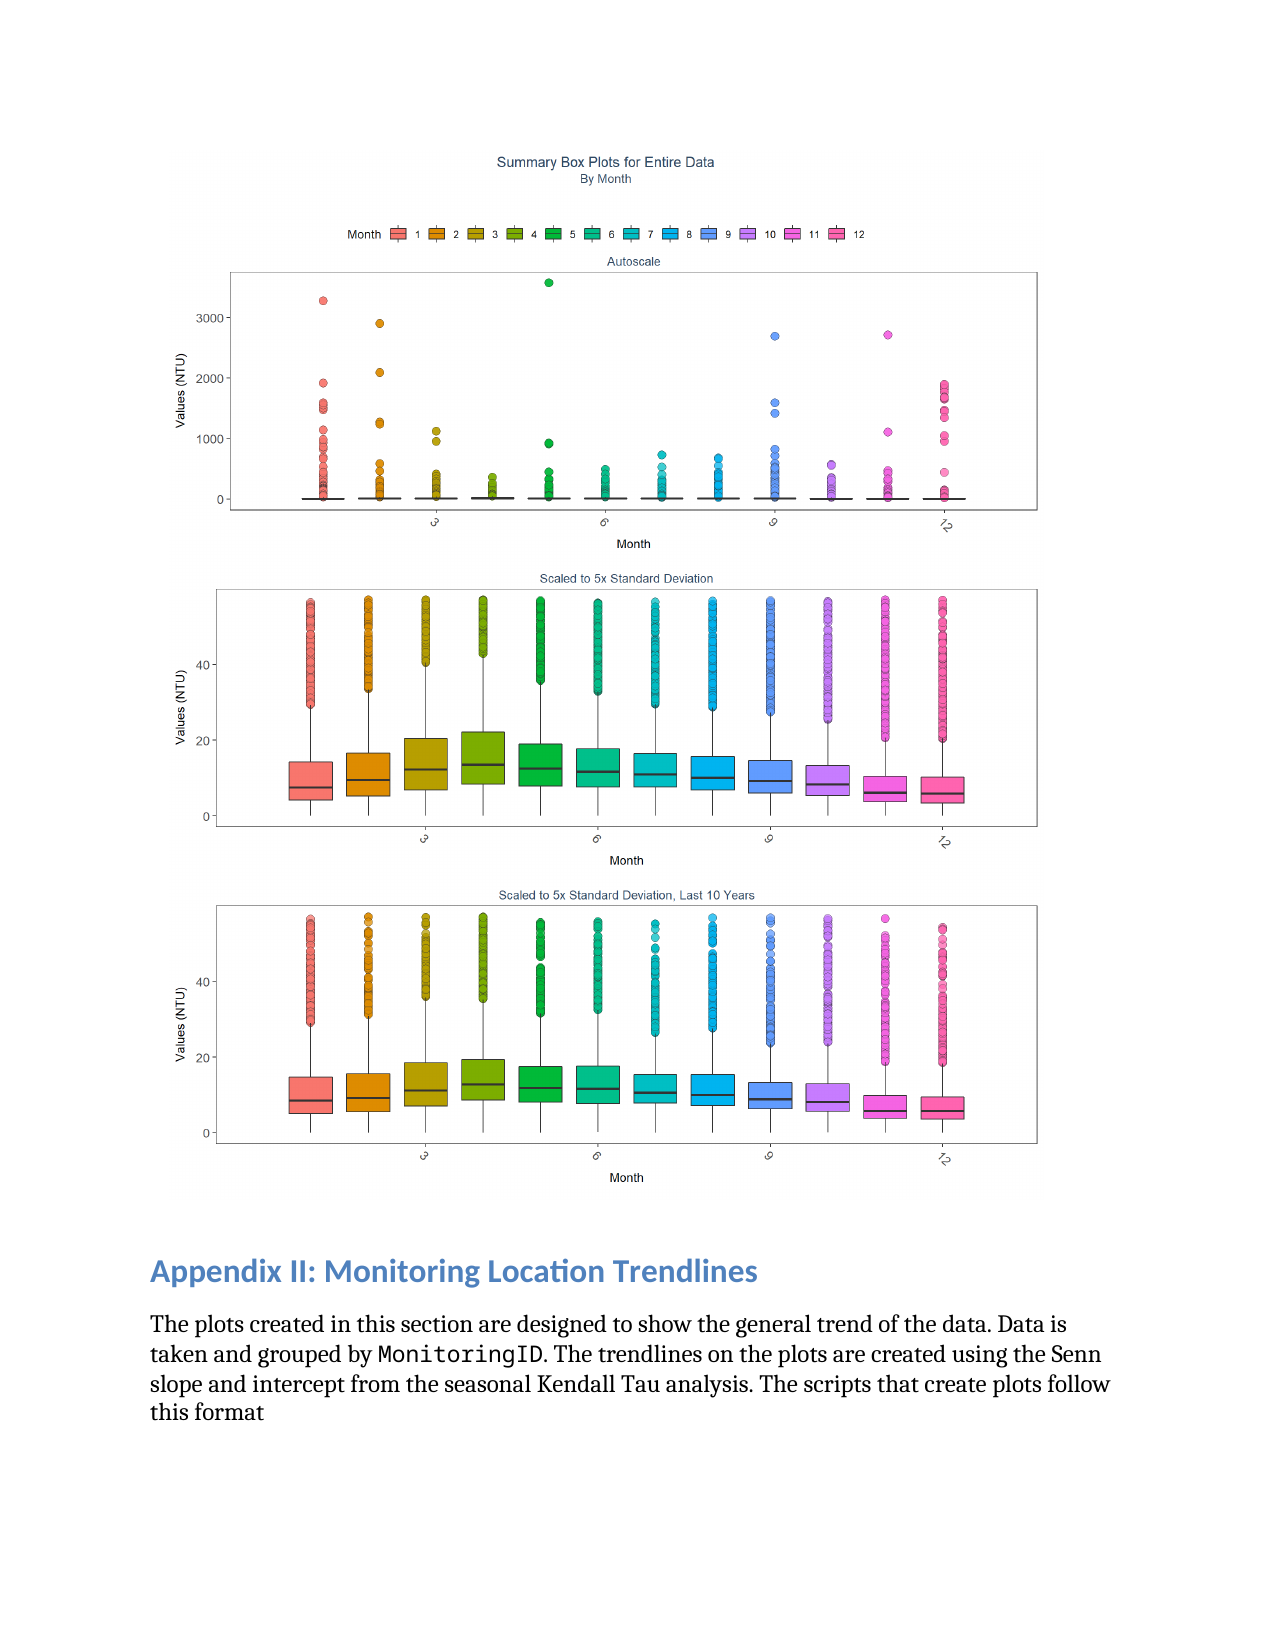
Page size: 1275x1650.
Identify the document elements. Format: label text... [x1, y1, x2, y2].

text The plots created in this section are designed to show the general trend of the data. Data is taken and grouped by MonitoringID. The trendlines on the plots are created using the Senn slope and intercept from the seasonal Kendall Tau analysis. The scripts that create plots follow this format [150, 1309, 1125, 1427]
picture [168, 150, 1044, 1200]
subtitle Appendix II: Monitoring Location Trendlines [150, 1250, 1125, 1291]
